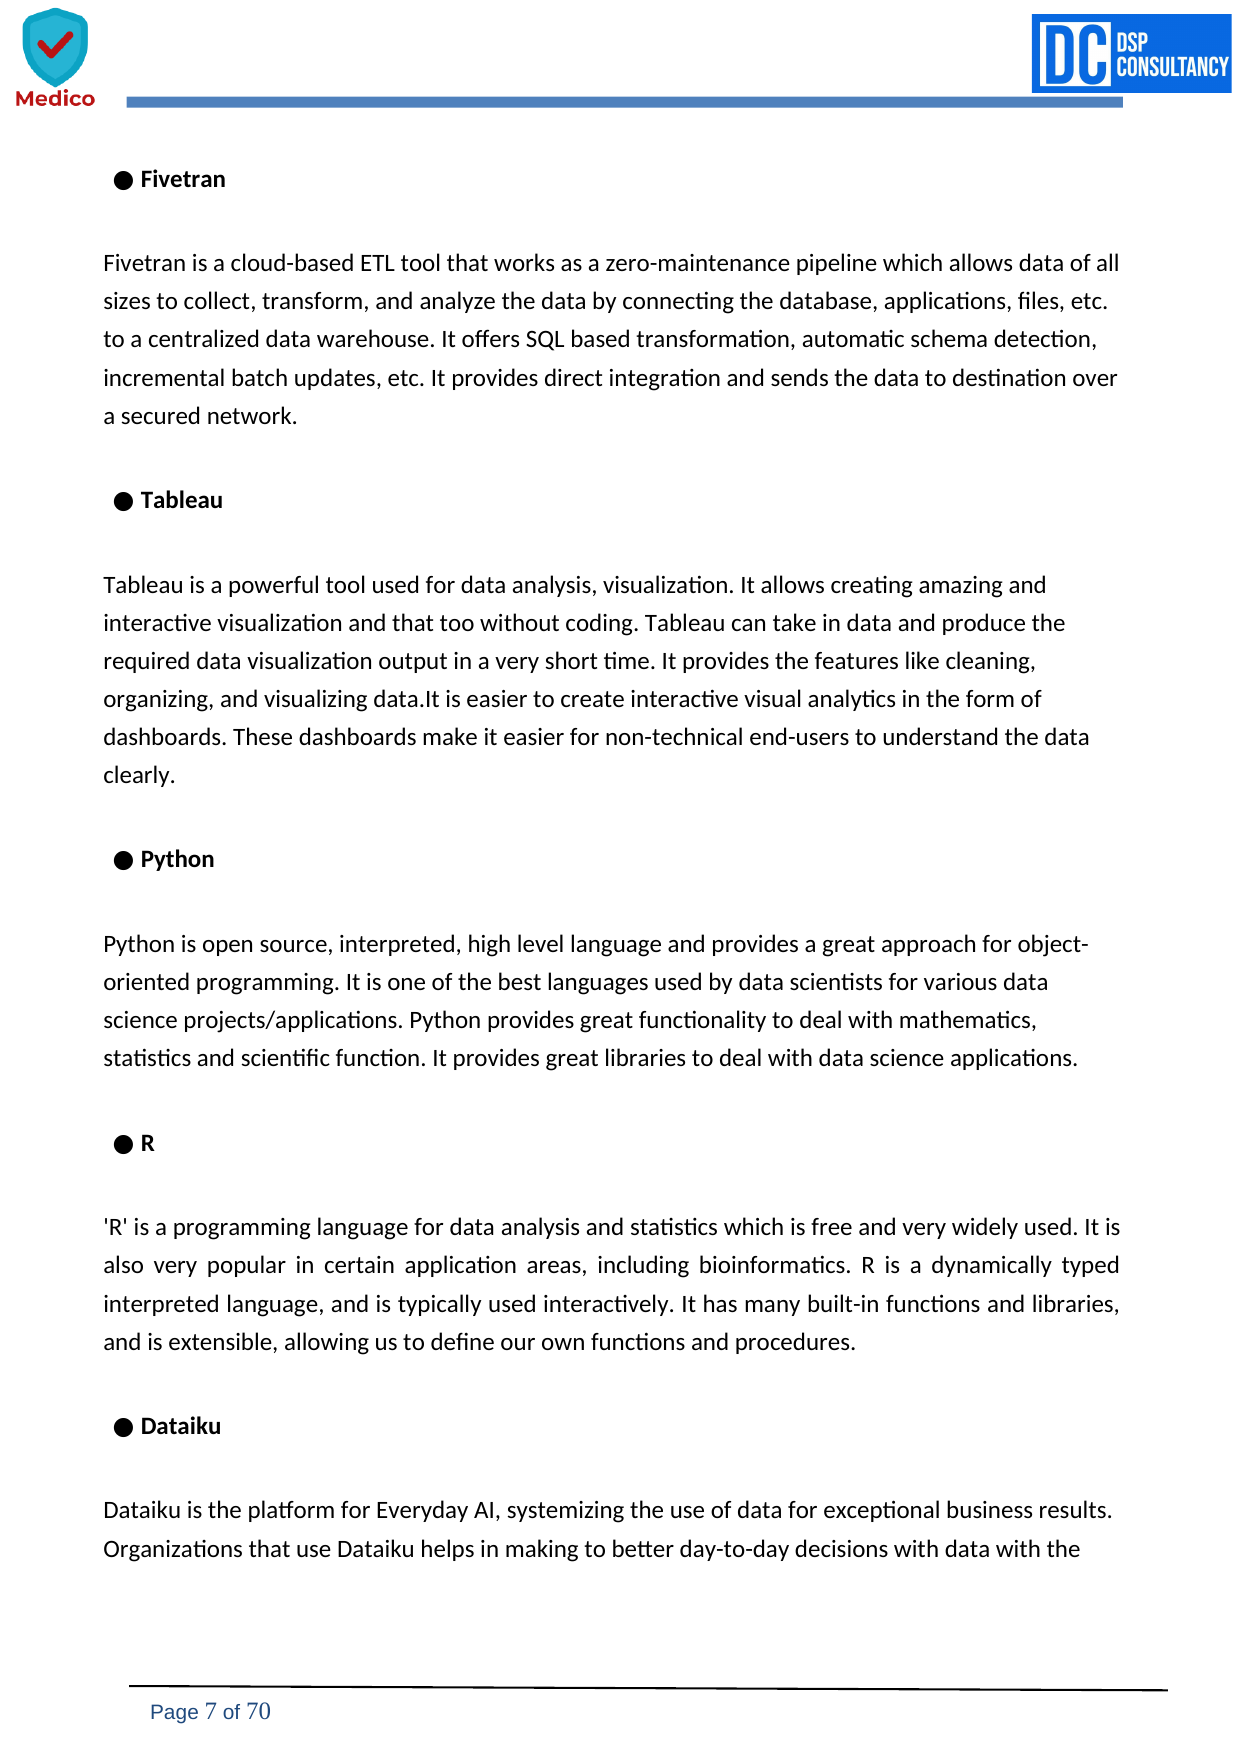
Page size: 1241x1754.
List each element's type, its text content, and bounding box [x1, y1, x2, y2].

list Dataiku [112, 1397, 1122, 1448]
list Python [112, 831, 1122, 882]
text 'R' is a programming language for data analysis and statistics which is free and very widely used. It is also very popular in certain application areas, including bioinformatics. R is a dynamically typed interpreted language, and is typically used interactively. It has many built-in functions and libraries, and is extensible, allowing us to define our own functions and procedures. [103, 1211, 1122, 1356]
text Python is open source, interpreted, high level language and provides a great approach for object-oriented programming. It is one of the best languages used by data scientists for various data science projects/applications. Python provides great functionality to deal with mathematics, statistics and scientific function. It provides great libraries to deal with data science applications. [103, 928, 1122, 1073]
picture [6, 5, 102, 110]
text Fivetran is a cloud-based ETL tool that works as a zero-maintenance pipeline which allows data of all sizes to collect, transform, and analyze the data by connecting the database, applications, files, etc. to a centralized data warehouse. It offers SQL based transformation, automatic schema detection, incremental batch updates, etc. It provides direct integration and sends the data to destination over a secured network. [103, 247, 1122, 430]
list R [112, 1114, 1122, 1165]
text Tableau is a powerful tool used for data analysis, visualization. It allows creating amazing and interactive visualization and that too without coding. Tableau can take in data and produce the required data visualization output in a very short time. It provides the features like cleaning, organizing, and visualizing data.It is easier to create interactive visual analytics in the form of dashboards. These dashboards make it easier for non-technical end-users to understand the data clearly. [103, 569, 1122, 790]
list Tableau [112, 471, 1122, 523]
picture [1031, 14, 1232, 93]
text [103, 1495, 1122, 1563]
list Fivetran [112, 150, 1122, 201]
